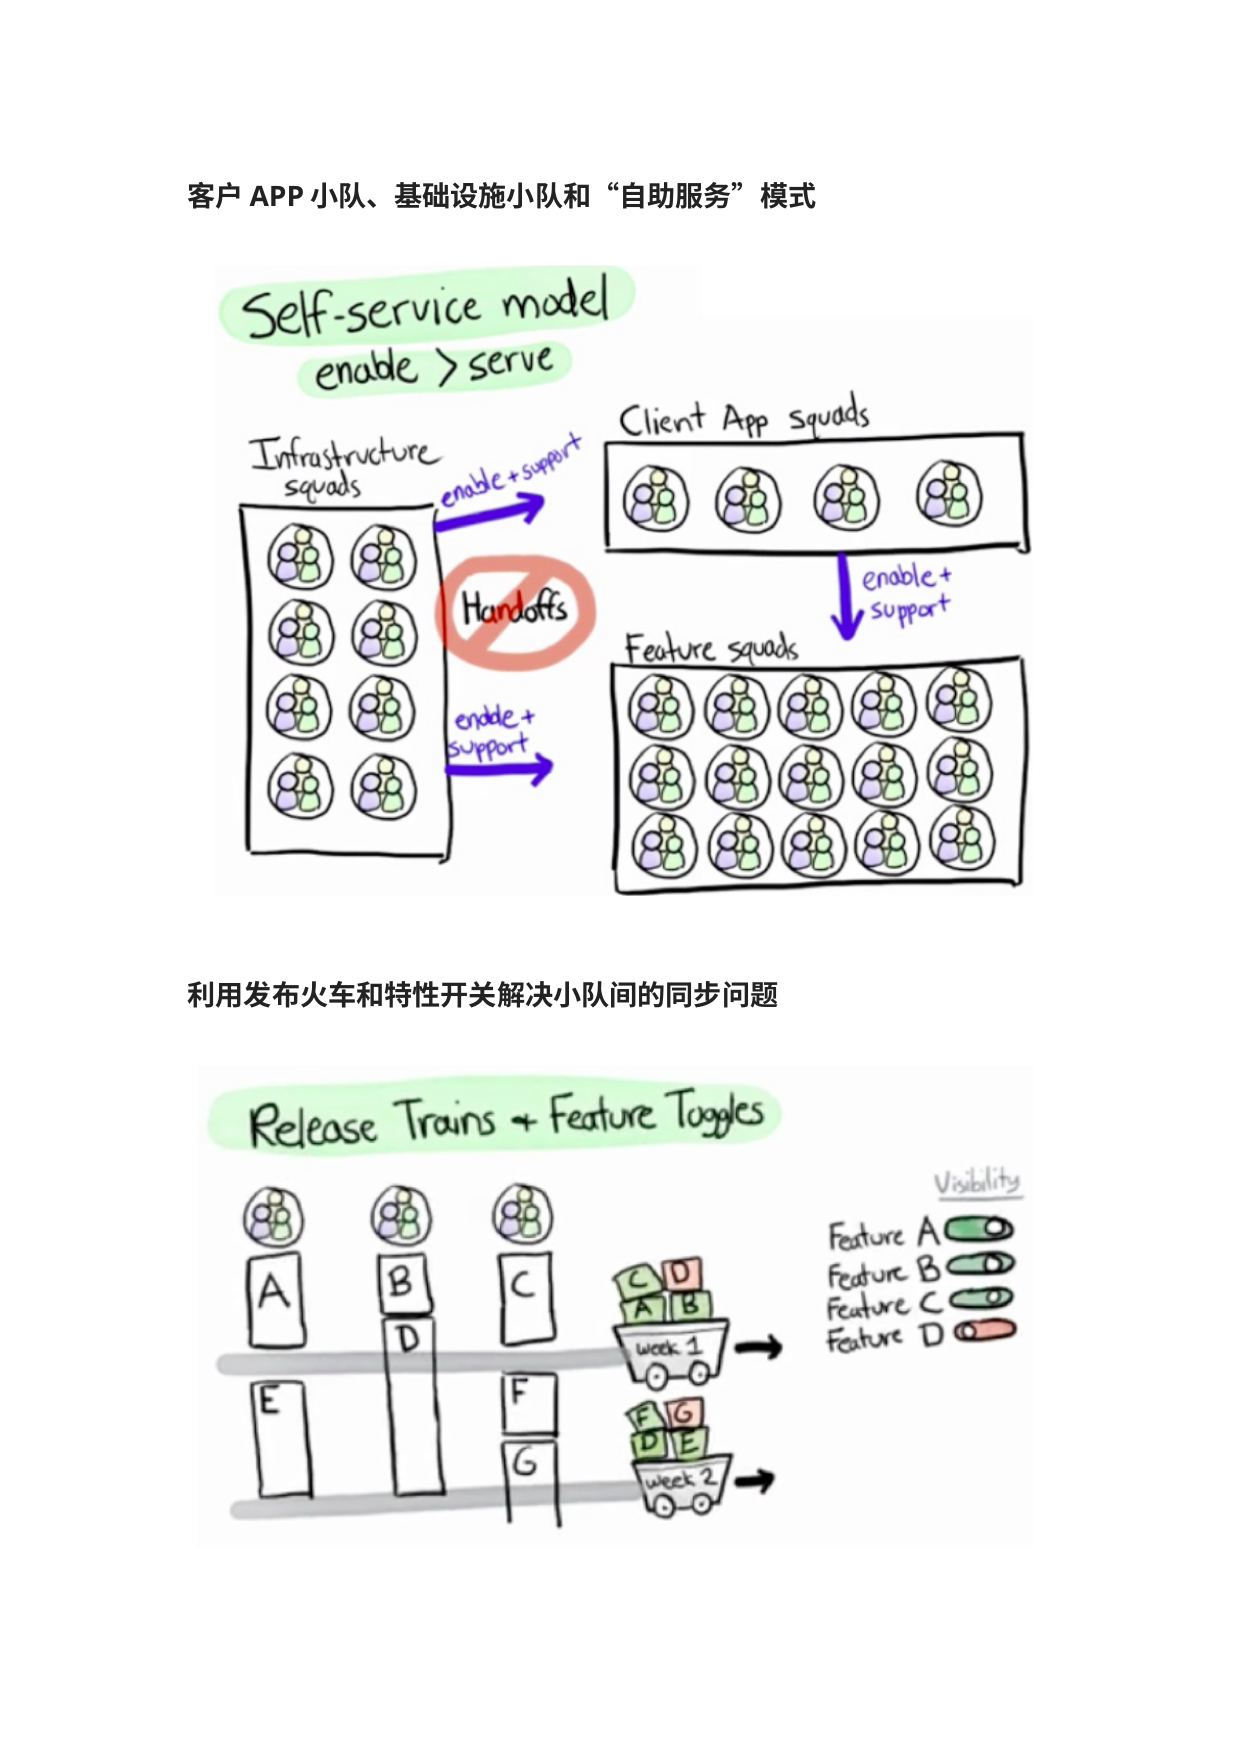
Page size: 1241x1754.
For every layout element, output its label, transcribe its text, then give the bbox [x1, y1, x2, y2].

subtitle 客户APP小队、基础设施小队和“自助服务”模式 [187, 162, 1053, 227]
subtitle 利用发布火车和特性开关解决小队间的同步问题 [187, 961, 1053, 1026]
picture [187, 245, 1052, 915]
picture [187, 1044, 1053, 1550]
